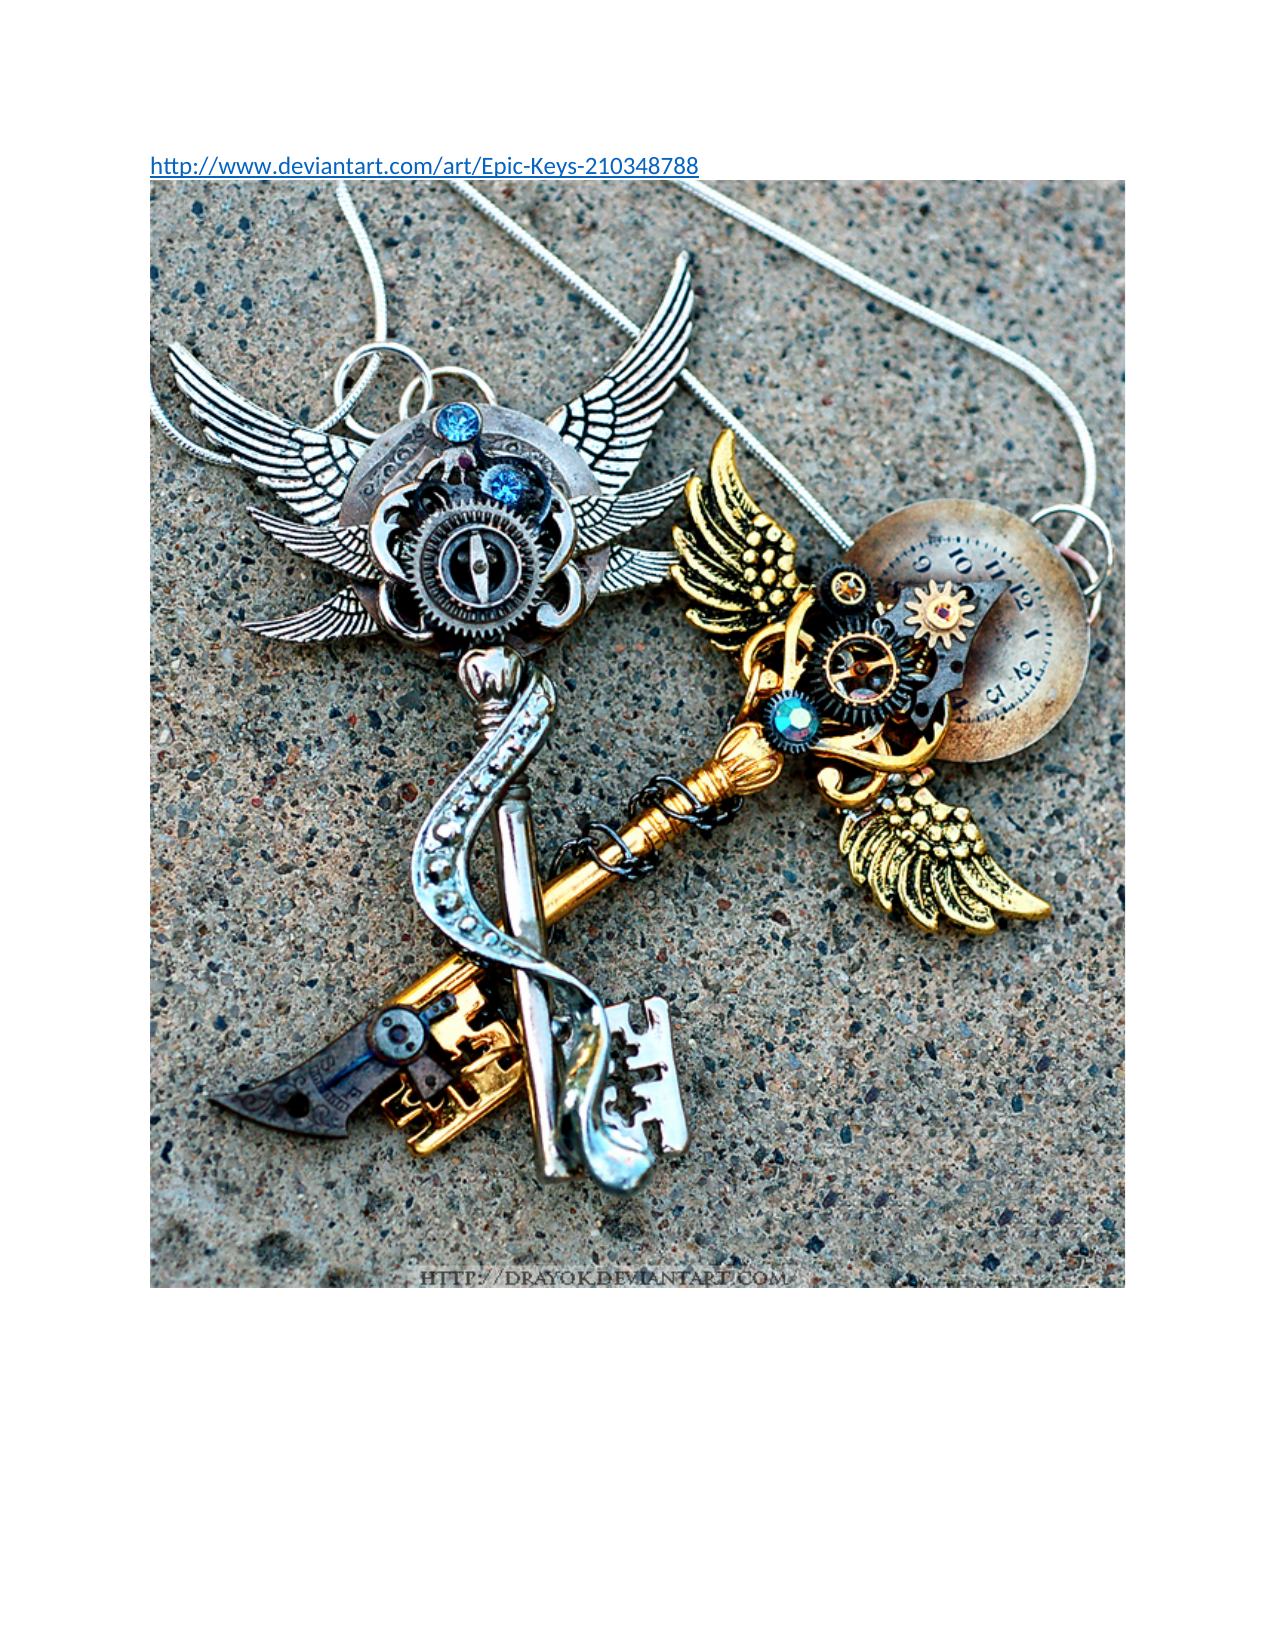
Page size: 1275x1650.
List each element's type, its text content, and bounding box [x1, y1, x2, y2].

text http://www.deviantart.com/art/Epic-Keys-210348788 [150, 150, 1125, 180]
picture [150, 180, 1125, 1288]
